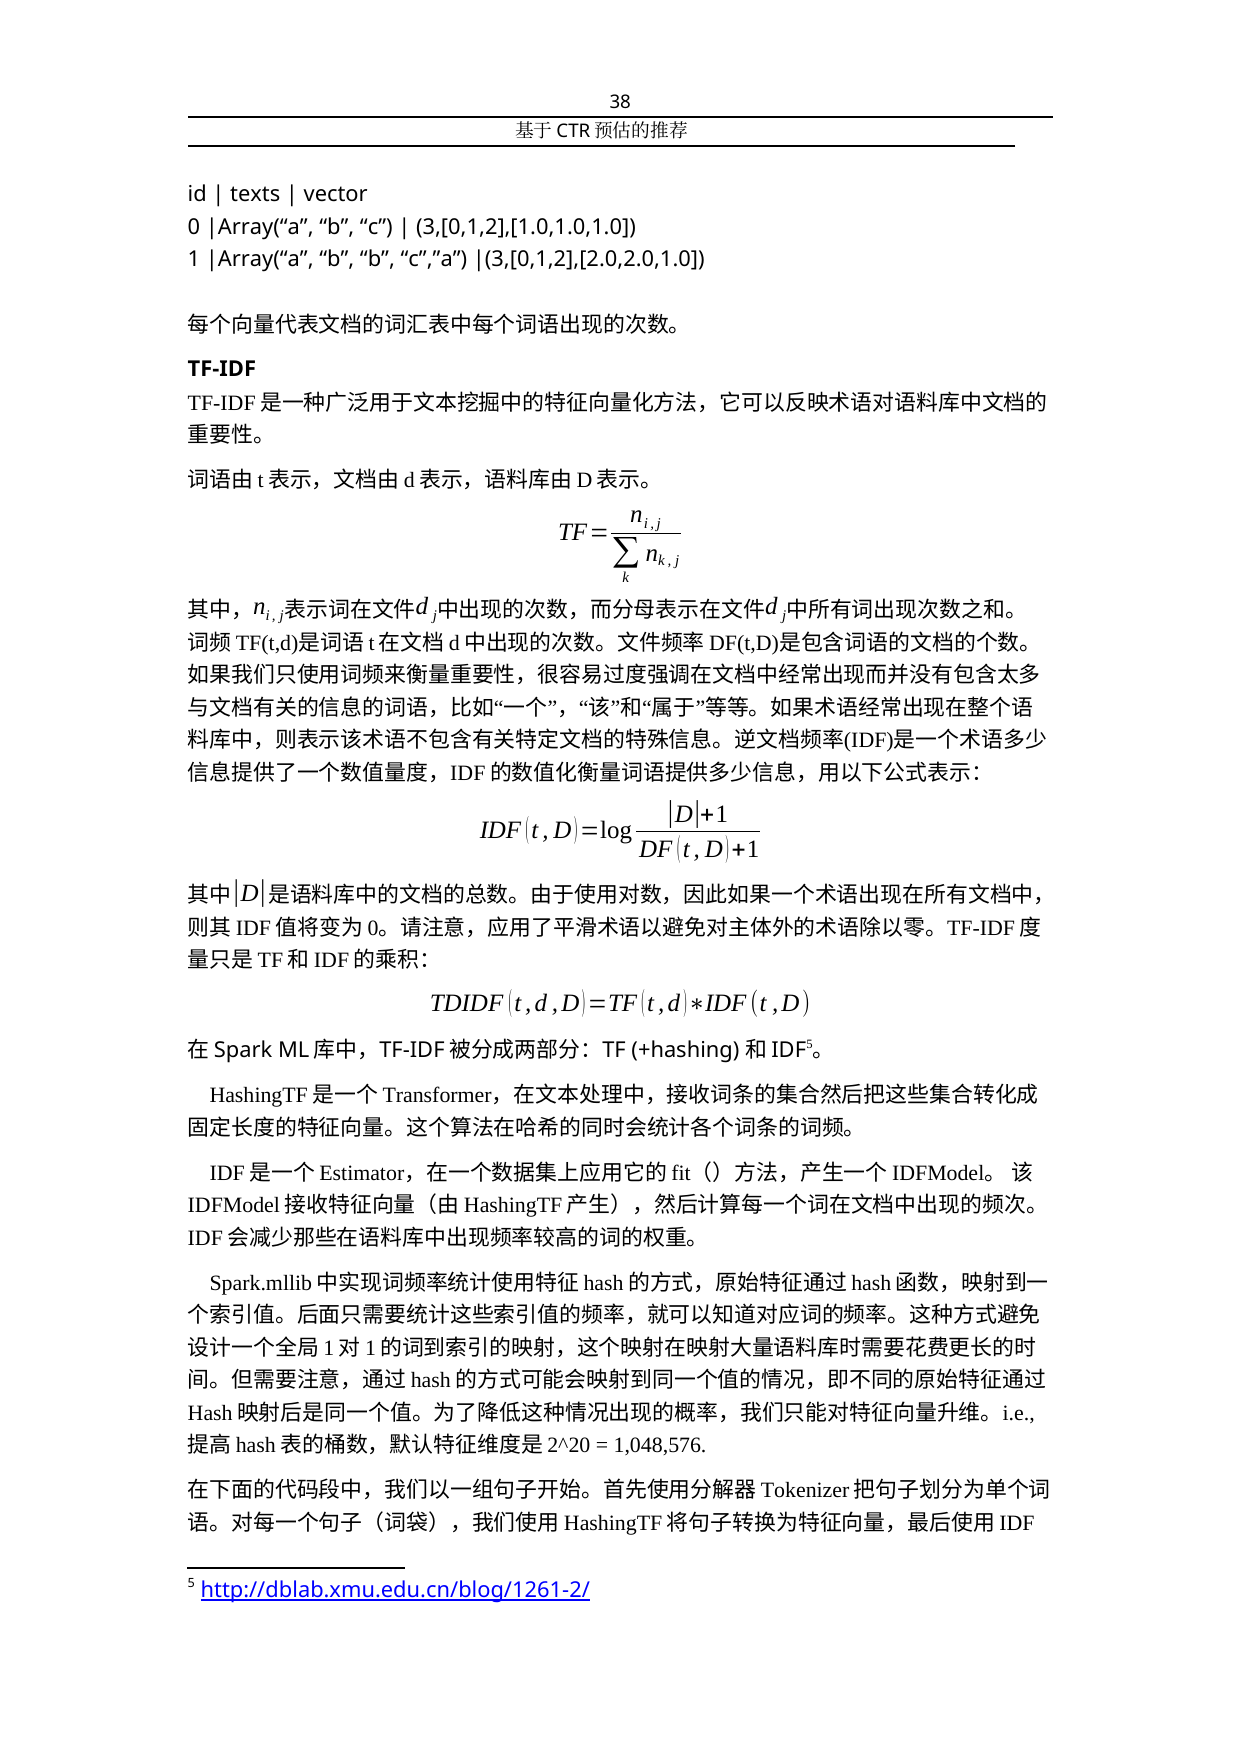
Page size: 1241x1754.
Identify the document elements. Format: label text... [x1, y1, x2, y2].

list 词语由t表示，文档由d表示，语料库由D表示。 [187, 462, 1053, 494]
list 其中，表示词在文件中出现的次数，而分母表示在文件中所有词出现次数之和。 [187, 592, 1053, 624]
text IDF是一个Estimator，在一个数据集上应用它的fit（）方法，产生一个IDFModel。 该IDFModel接收特征向量（由HashingTF产生），然后计算每一个词在文档中出现的频次。IDF会减少那些在语料库中出现频率较高的词的权重。 [187, 1154, 1053, 1252]
text TF-IDF是一种广泛用于文本挖掘中的特征向量化方法，它可以反映术语对语料库中文档的重要性。 [187, 384, 1053, 449]
list id | texts | vector [187, 177, 1053, 209]
text ​Spark.mllib中实现词频率统计使用特征hash的方式，原始特征通过hash函数，映射到一个索引值。后面只需要统计这些索引值的频率，就可以知道对应词的频率。这种方式避免设计一个全局1对1的词到索引的映射，这个映射在映射大量语料库时需要花费更长的时间。但需要注意，通过hash的方式可能会映射到同一个值的情况，即不同的原始特征通过Hash映射后是同一个值。为了降低这种情况出现的概率，我们只能对特征向量升维。i.e., 提高hash表的桶数，默认特征维度是2^20 = 1,048,576. [187, 1264, 1053, 1459]
list 0 |Array(“a”, “b”, “c”) | (3,[0,1,2],[1.0,1.0,1.0]) [187, 209, 1053, 242]
text 每个向量代表文档的词汇表中每个词语出现的次数。 [187, 307, 1053, 339]
text 其中是语料库中的文档的总数。由于使用对数，因此如果一个术语出现在所有文档中，则其IDF值将变为0。请注意，应用了平滑术语以避免对主体外的术语除以零。TF-IDF度量只是TF和IDF的乘积： [187, 877, 1053, 974]
list 1 |Array(“a”, “b”, “b”, “c”,”a”) |(3,[0,1,2],[2.0,2.0,1.0]) [187, 242, 1053, 274]
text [187, 1472, 1053, 1537]
text TF-IDF [187, 352, 1053, 384]
text 词频TF(t,d)是词语t在文档d中出现的次数。文件频率DF(t,D)是包含词语的文档的个数。如果我们只使用词频来衡量重要性，很容易过度强调在文档中经常出现而并没有包含太多与文档有关的信息的词语，比如“一个”，“该”和“属于”等等。如果术语经常出现在整个语料库中，则表示该术语不包含有关特定文档的特殊信息。逆文档频率(IDF)是一个术语多少信息提供了一个数值量度，IDF的数值化衡量词语提供多少信息，用以下公式表示： [187, 624, 1053, 787]
text HashingTF是一个Transformer，在文本处理中，接收词条的集合然后把这些集合转化成固定长度的特征向量。这个算法在哈希的同时会统计各个词条的词频。 [187, 1077, 1053, 1142]
text ​在Spark ML库中，TF-IDF被分成两部分：TF (+hashing) 和IDF。 [187, 1032, 1053, 1064]
